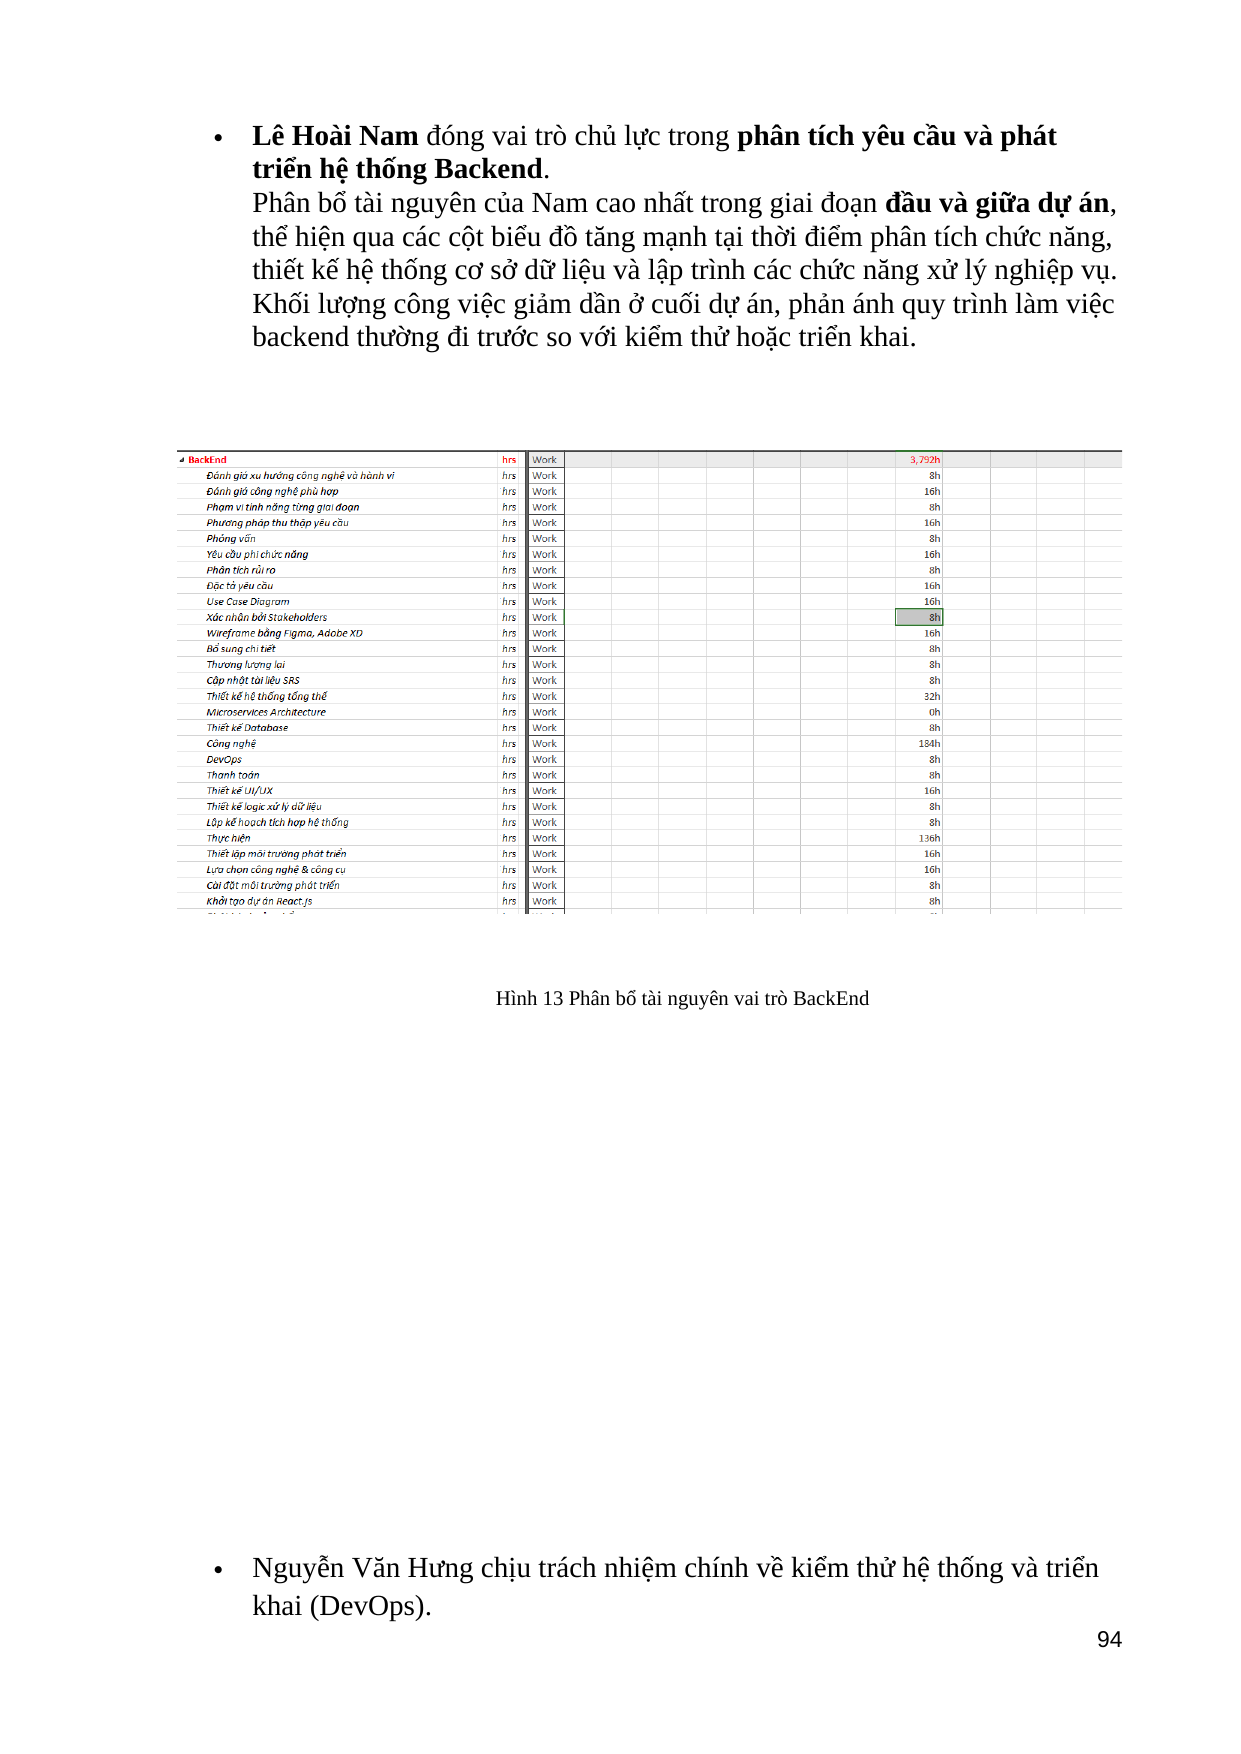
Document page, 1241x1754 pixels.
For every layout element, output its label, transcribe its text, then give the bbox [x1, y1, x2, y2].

list Lê Hoài Nam đóng vai trò chủ lực trong phân tích yêu cầu và phát triển hệ thống Backend. Phân bổ tài nguyên của Nam cao nhất trong giai đoạn đầu và giữa dự án, thể hiện qua các cột biểu đồ tăng mạnh tại thời điểm phân tích chức năng, thiết kế hệ thống cơ sở dữ liệu và lập trình các chức năng xử lý nghiệp vụ. Khối lượng công việc giảm dần ở cuối dự án, phản ánh quy trình làm việc backend thường đi trước so với kiểm thử hoặc triển khai. [214, 118, 1122, 353]
text Hình 13 Phân bổ tài nguyên vai trò BackEnd [177, 986, 1122, 1010]
picture [177, 450, 1123, 914]
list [214, 1550, 1122, 1622]
